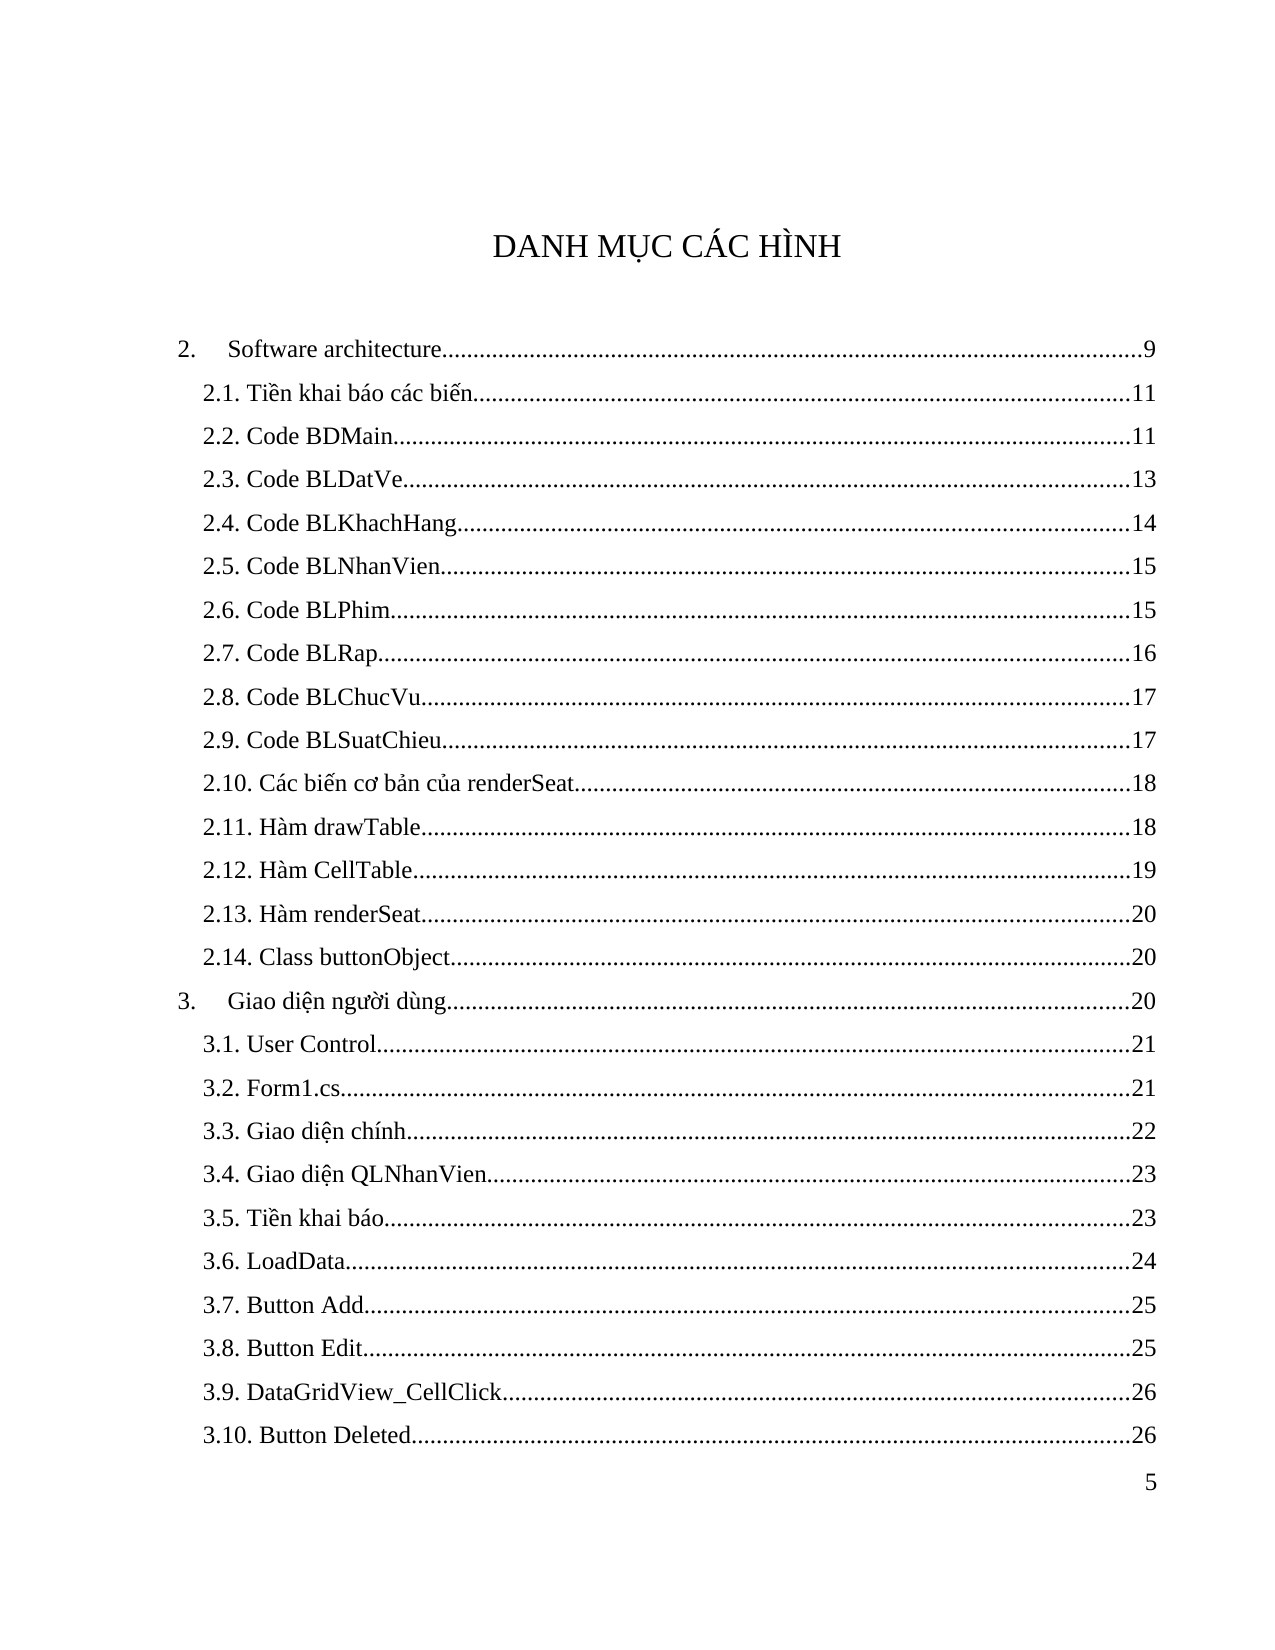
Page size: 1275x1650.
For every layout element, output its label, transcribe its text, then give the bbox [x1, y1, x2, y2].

text 2. Software architecture 9 [177, 334, 1157, 363]
text 3.9. DataGridView_CellClick 26 [202, 1377, 1157, 1405]
text 3.10. Button Deleted 26 [202, 1420, 1157, 1449]
text 2.4. Code BLKhachHang 14 [202, 508, 1157, 537]
text 3.7. Button Add 25 [202, 1290, 1157, 1318]
text 2.14. Class buttonObject 20 [202, 942, 1157, 971]
text 2.1. Tiền khai báo các biến 11 [202, 378, 1157, 406]
text 2.13. Hàm renderSeat 20 [202, 899, 1157, 928]
text 2.3. Code BLDatVe 13 [202, 464, 1157, 493]
text 2.8. Code BLChucVu 17 [202, 682, 1157, 710]
text 3.8. Button Edit 25 [202, 1333, 1157, 1362]
text 3.5. Tiền khai báo 23 [202, 1203, 1157, 1232]
text 3.3. Giao diện chính 22 [202, 1116, 1157, 1145]
text 2.12. Hàm CellTable 19 [202, 855, 1157, 884]
text 3. Giao diện người dùng 20 [177, 986, 1157, 1014]
text 3.2. Form1.cs 21 [202, 1073, 1157, 1101]
text 3.4. Giao diện QLNhanVien 23 [202, 1159, 1157, 1188]
text DANH MỤC CÁC HÌNH [177, 226, 1157, 264]
text 3.1. User Control 21 [202, 1029, 1157, 1058]
text 2.5. Code BLNhanVien 15 [202, 551, 1157, 580]
text 2.9. Code BLSuatChieu 17 [202, 725, 1157, 754]
text 2.2. Code BDMain 11 [202, 421, 1157, 450]
text 2.7. Code BLRap 16 [202, 638, 1157, 667]
text 2.6. Code BLPhim 15 [202, 595, 1157, 623]
text 2.11. Hàm drawTable 18 [202, 812, 1157, 841]
text 2.10. Các biến cơ bản của renderSeat 18 [202, 768, 1157, 797]
text 3.6. LoadData 24 [202, 1246, 1157, 1275]
